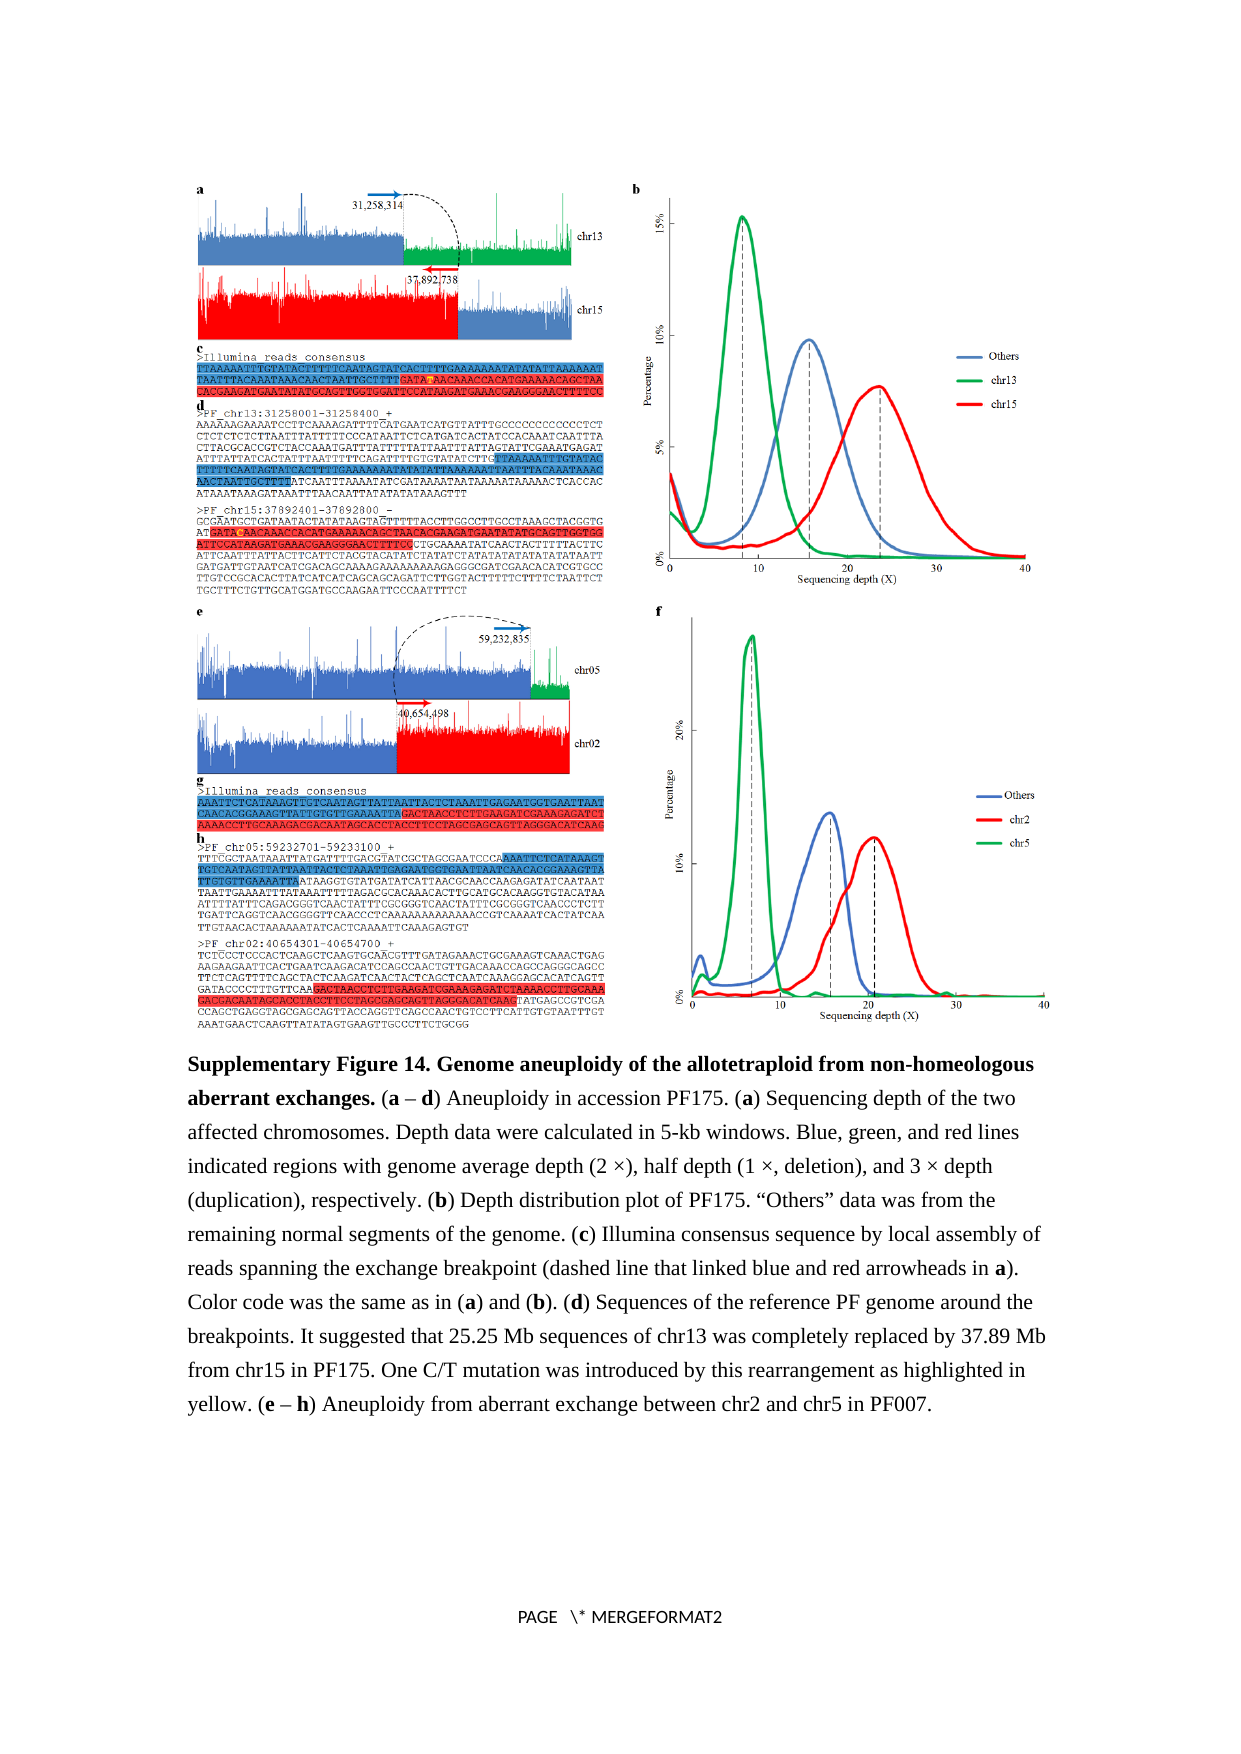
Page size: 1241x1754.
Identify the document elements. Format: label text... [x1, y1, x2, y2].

picture [187, 177, 1053, 1034]
text Supplementary Figure 14. Genome aneuploidy of the allotetraploid from non-homeologous aberrant exchanges. (a – d) Aneuploidy in accession PF175. (a) Sequencing depth of the two affected chromosomes. Depth data were calculated in 5-kb windows. Blue, green, and red lines indicated regions with genome average depth (2 ×), half depth (1 ×, deletion), and 3 × depth (duplication), respectively. (b) Depth distribution plot of PF175. “Others” data was from the remaining normal segments of the genome. (c) Illumina consensus sequence by local assembly of reads spanning the exchange breakpoint (dashed line that linked blue and red arrowheads in a). Color code was the same as in (a) and (b). (d) Sequences of the reference PF genome around the breakpoints. It suggested that 25.25 Mb sequences of chr13 was completely replaced by 37.89 Mb from chr15 in PF175. One C/T mutation was introduced by this rearrangement as highlighted in yellow. (e – h) Aneuploidy from aberrant exchange between chr2 and chr5 in PF007. [187, 1047, 1053, 1420]
